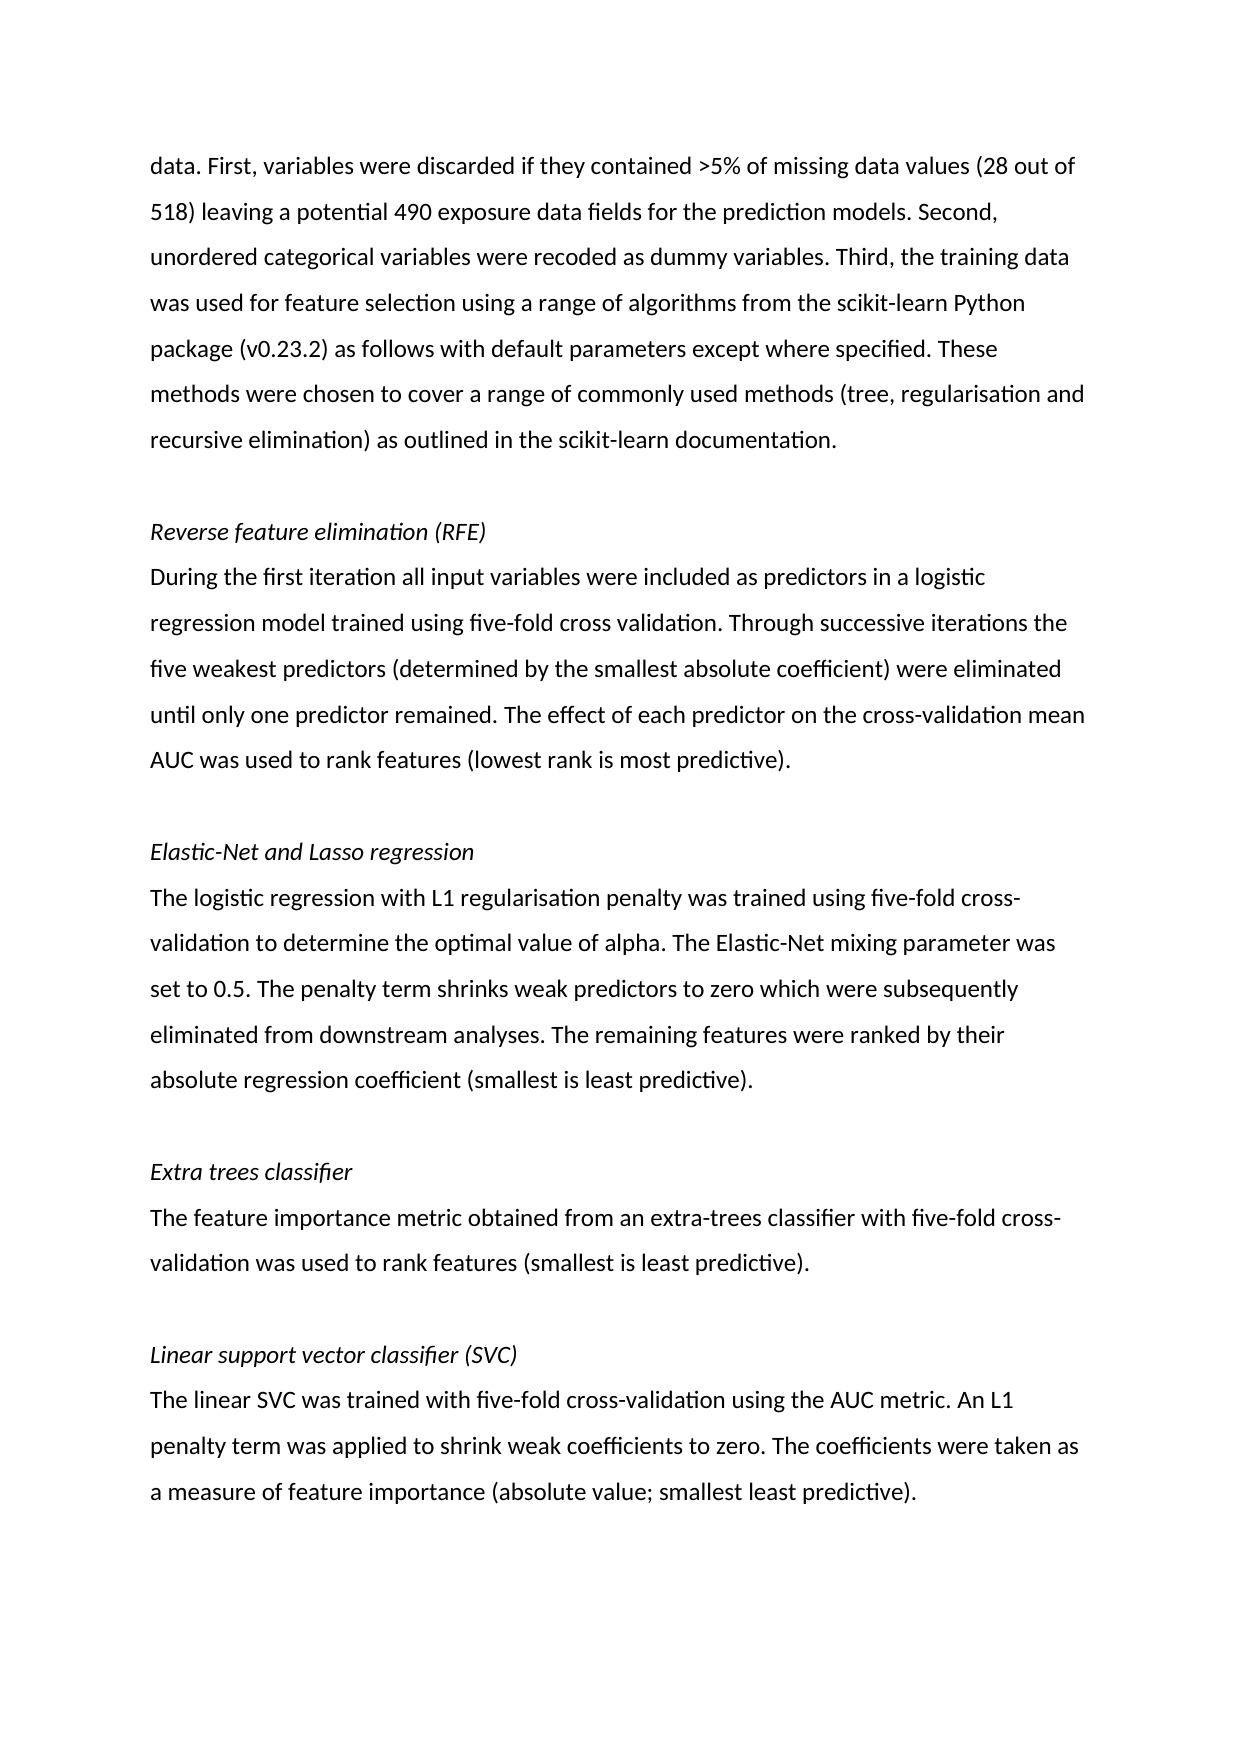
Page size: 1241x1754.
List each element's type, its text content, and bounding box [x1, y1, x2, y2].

text Reverse feature elimination (RFE) [150, 516, 1090, 546]
text Linear support vector classifier (SVC) [150, 1339, 1090, 1369]
text During the first iteration all input variables were included as predictors in a logistic regression model trained using five-fold cross validation. Through successive iterations the five weakest predictors (determined by the smallest absolute coefficient) were eliminated until only one predictor remained. The effect of each predictor on the cross-validation mean AUC was used to rank features (lowest rank is most predictive). [150, 562, 1090, 775]
text The logistic regression with L1 regularisation penalty was trained using five-fold cross-validation to determine the optimal value of alpha. The Elastic-Net mixing parameter was set to 0.5. The penalty term shrinks weak predictors to zero which were subsequently eliminated from downstream analyses. The remaining features were ranked by their absolute regression coefficient (smallest is least predictive). [150, 882, 1090, 1095]
text The feature importance metric obtained from an extra-trees classifier with five-fold cross-validation was used to rank features (smallest is least predictive). [150, 1202, 1090, 1278]
text Extra trees classifier [150, 1156, 1090, 1187]
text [150, 150, 1090, 455]
text Elastic-Net and Lasso regression [150, 836, 1090, 866]
text The linear SVC was trained with five-fold cross-validation using the AUC metric. An L1 penalty term was applied to shrink weak coefficients to zero. The coefficients were taken as a measure of feature importance (absolute value; smallest least predictive). [150, 1385, 1090, 1507]
